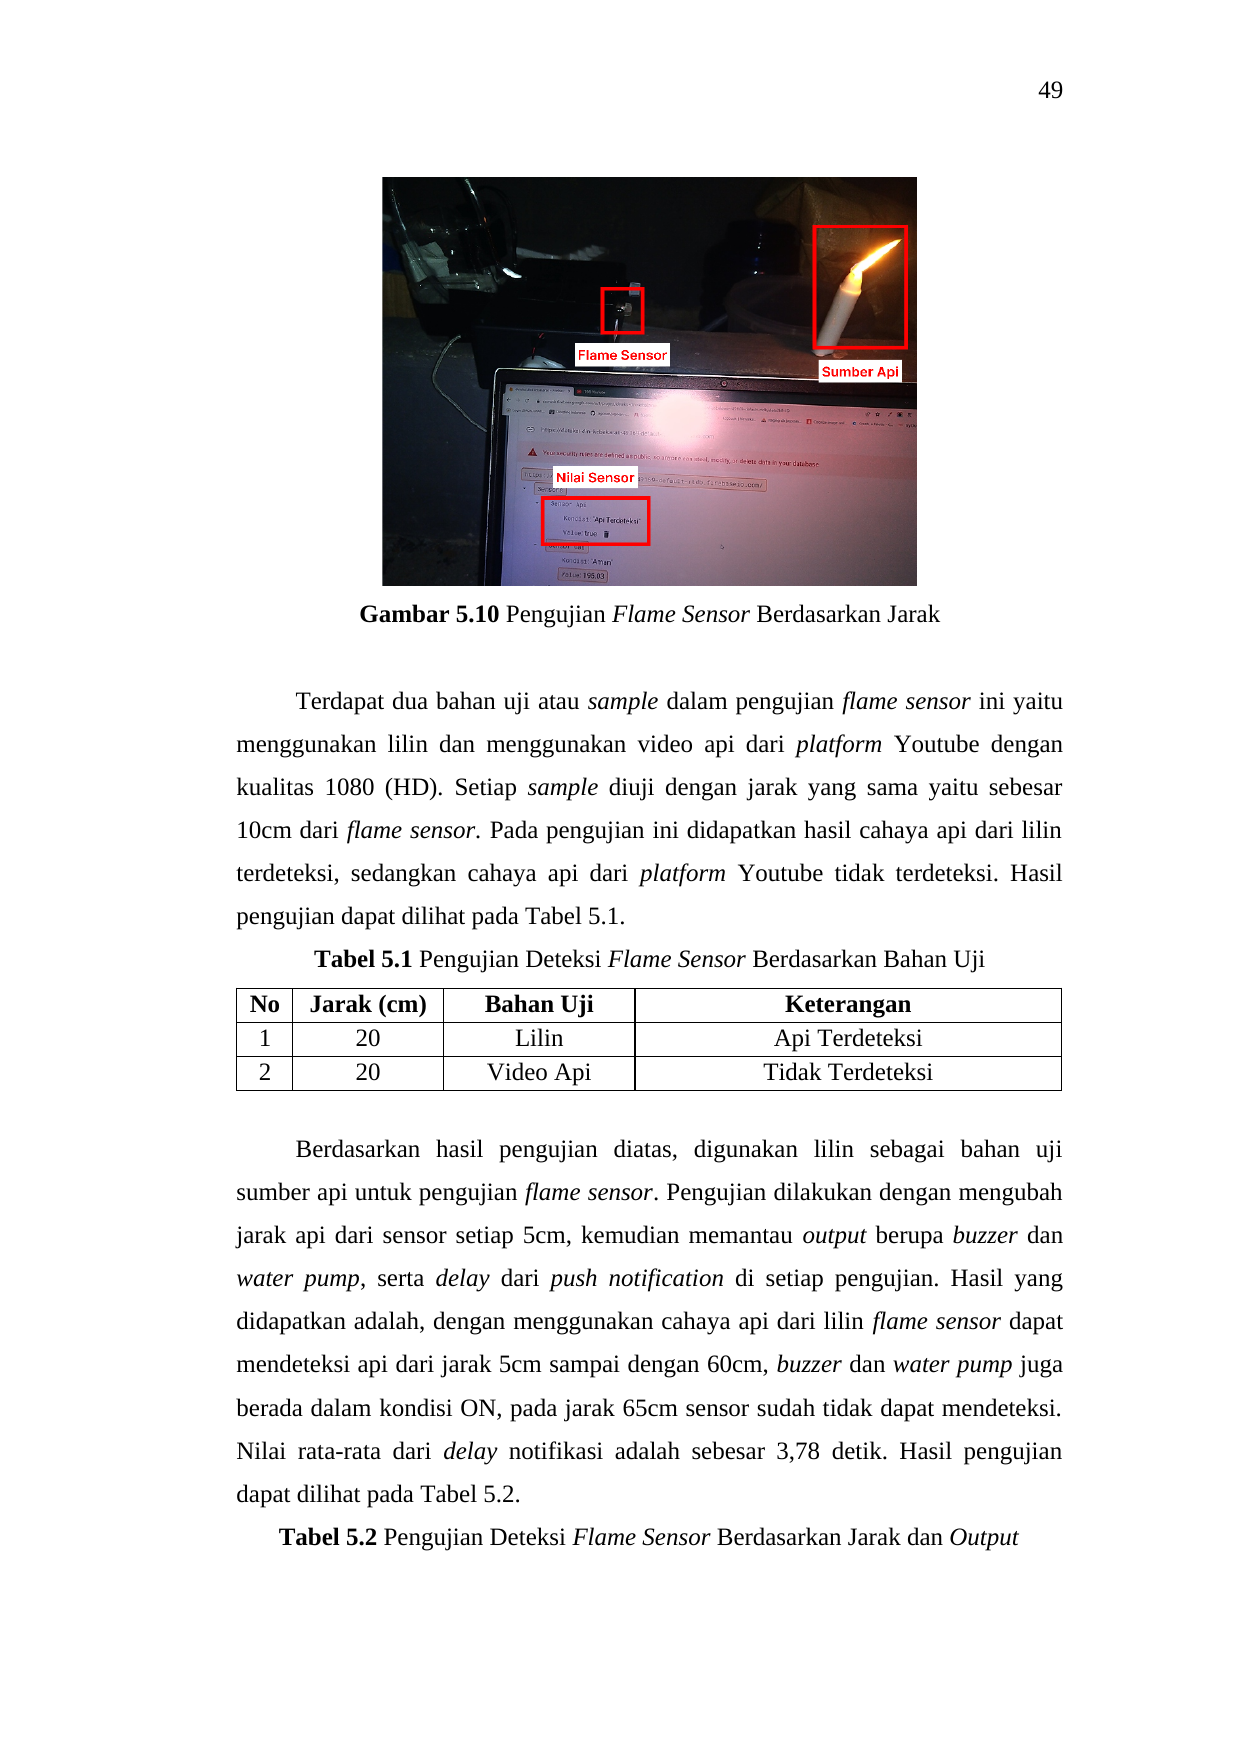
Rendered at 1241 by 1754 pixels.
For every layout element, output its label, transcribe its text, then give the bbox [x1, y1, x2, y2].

picture [382, 177, 917, 586]
text Tabel 5.2 Pengujian Deteksi Flame Sensor Berdasarkan Jarak dan Output [236, 1522, 1063, 1551]
text Tabel 5.1 Pengujian Deteksi Flame Sensor Berdasarkan Bahan Uji [236, 944, 1063, 973]
table_cell Lilin [444, 1023, 634, 1056]
table_cell 20 [293, 1057, 443, 1090]
table_cell 2 [237, 1057, 292, 1090]
text Berdasarkan hasil pengujian diatas, digunakan lilin sebagai bahan uji sumber api untuk pengujian flame sensor. Pengujian dilakukan dengan mengubah jarak api dari sensor setiap 5cm, kemudian memantau output berupa buzzer dan water pump, serta delay dari push notification di setiap pengujian. Hasil yang didapatkan adalah, dengan menggunakan cahaya api dari lilin flame sensor dapat mendeteksi api dari jarak 5cm sampai dengan 60cm, buzzer dan water pump juga berada dalam kondisi ON, pada jarak 65cm sensor sudah tidak dapat mendeteksi. Nilai rata-rata dari delay notifikasi adalah sebesar 3,78 detik. Hasil pengujian dapat dilihat pada Tabel 5.2. [236, 1134, 1063, 1508]
table_cell Tidak Terdeteksi [636, 1057, 1061, 1090]
text Terdapat dua bahan uji atau sample dalam pengujian flame sensor ini yaitu menggunakan lilin dan menggunakan video api dari platform Youtube dengan kualitas 1080 (HD). Setiap sample diuji dengan jarak yang sama yaitu sebesar 10cm dari flame sensor. Pada pengujian ini didapatkan hasil cahaya api dari lilin terdeteksi, sedangkan cahaya api dari platform Youtube tidak terdeteksi. Hasil pengujian dapat dilihat pada Tabel 5.1. [236, 686, 1063, 930]
table_header Keterangan [636, 989, 1061, 1022]
table_header Bahan Uji [444, 989, 634, 1022]
table_header Jarak (cm) [293, 989, 443, 1022]
table_cell 1 [237, 1023, 292, 1056]
text Gambar 5.10 Pengujian Flame Sensor Berdasarkan Jarak [236, 599, 1063, 628]
table_cell Video Api [444, 1057, 634, 1090]
table_header No [237, 989, 292, 1022]
table_cell Api Terdeteksi [636, 1023, 1061, 1056]
table_cell 20 [293, 1023, 443, 1056]
